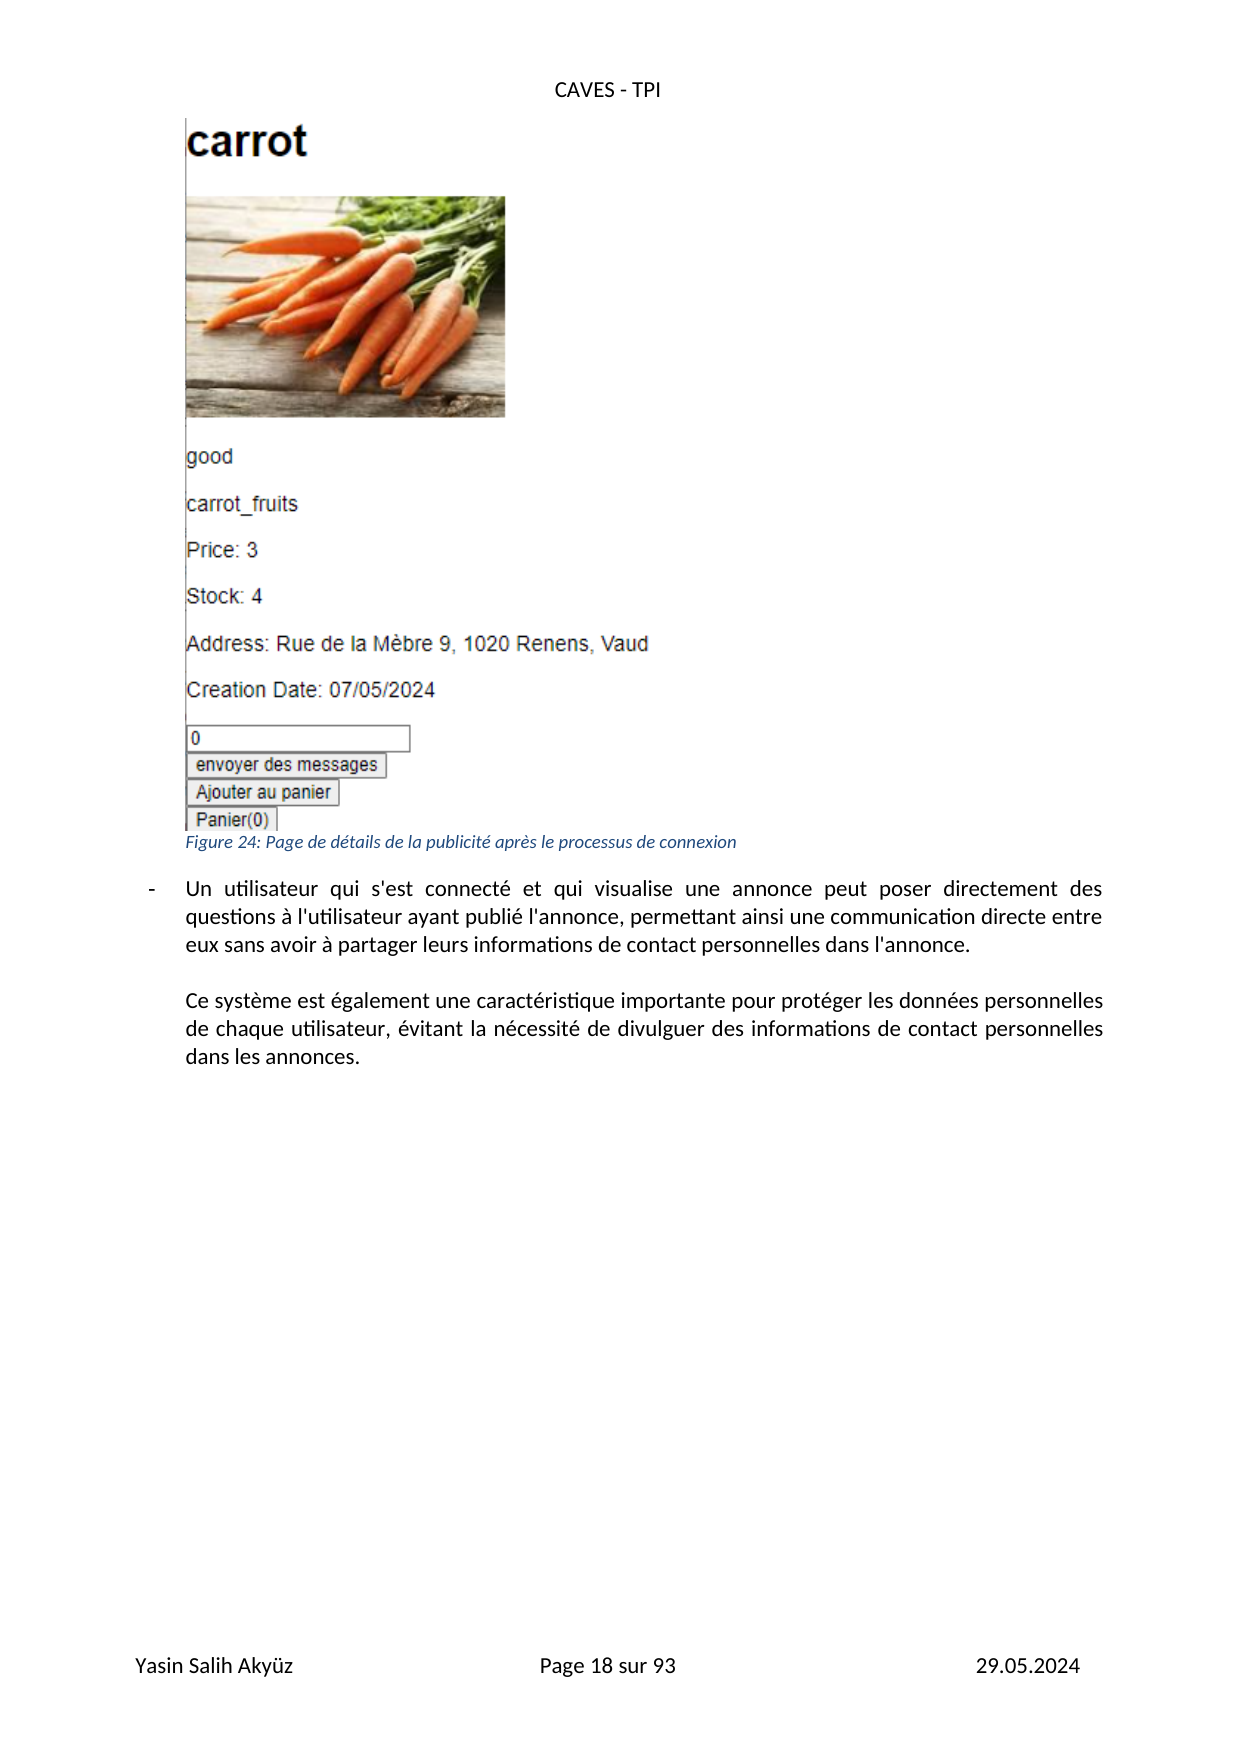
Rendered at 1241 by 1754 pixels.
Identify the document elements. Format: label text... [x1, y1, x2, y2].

text Ce système est également une caractéristique importante pour protéger les données personnelles de chaque utilisateur, évitant la nécessité de divulguer des informations de contact personnelles dans les annonces. [185, 986, 1105, 1071]
list Un utilisateur qui s'est connecté et qui visualise une annonce peut poser directement des questions à l'utilisateur ayant publié l'annonce, permettant ainsi une communication directe entre eux sans avoir à partager leurs informations de contact personnelles dans l'annonce. [148, 874, 1105, 958]
text Figure 24: Page de détails de la publicité après le processus de connexion [110, 831, 1105, 853]
picture [185, 118, 709, 831]
